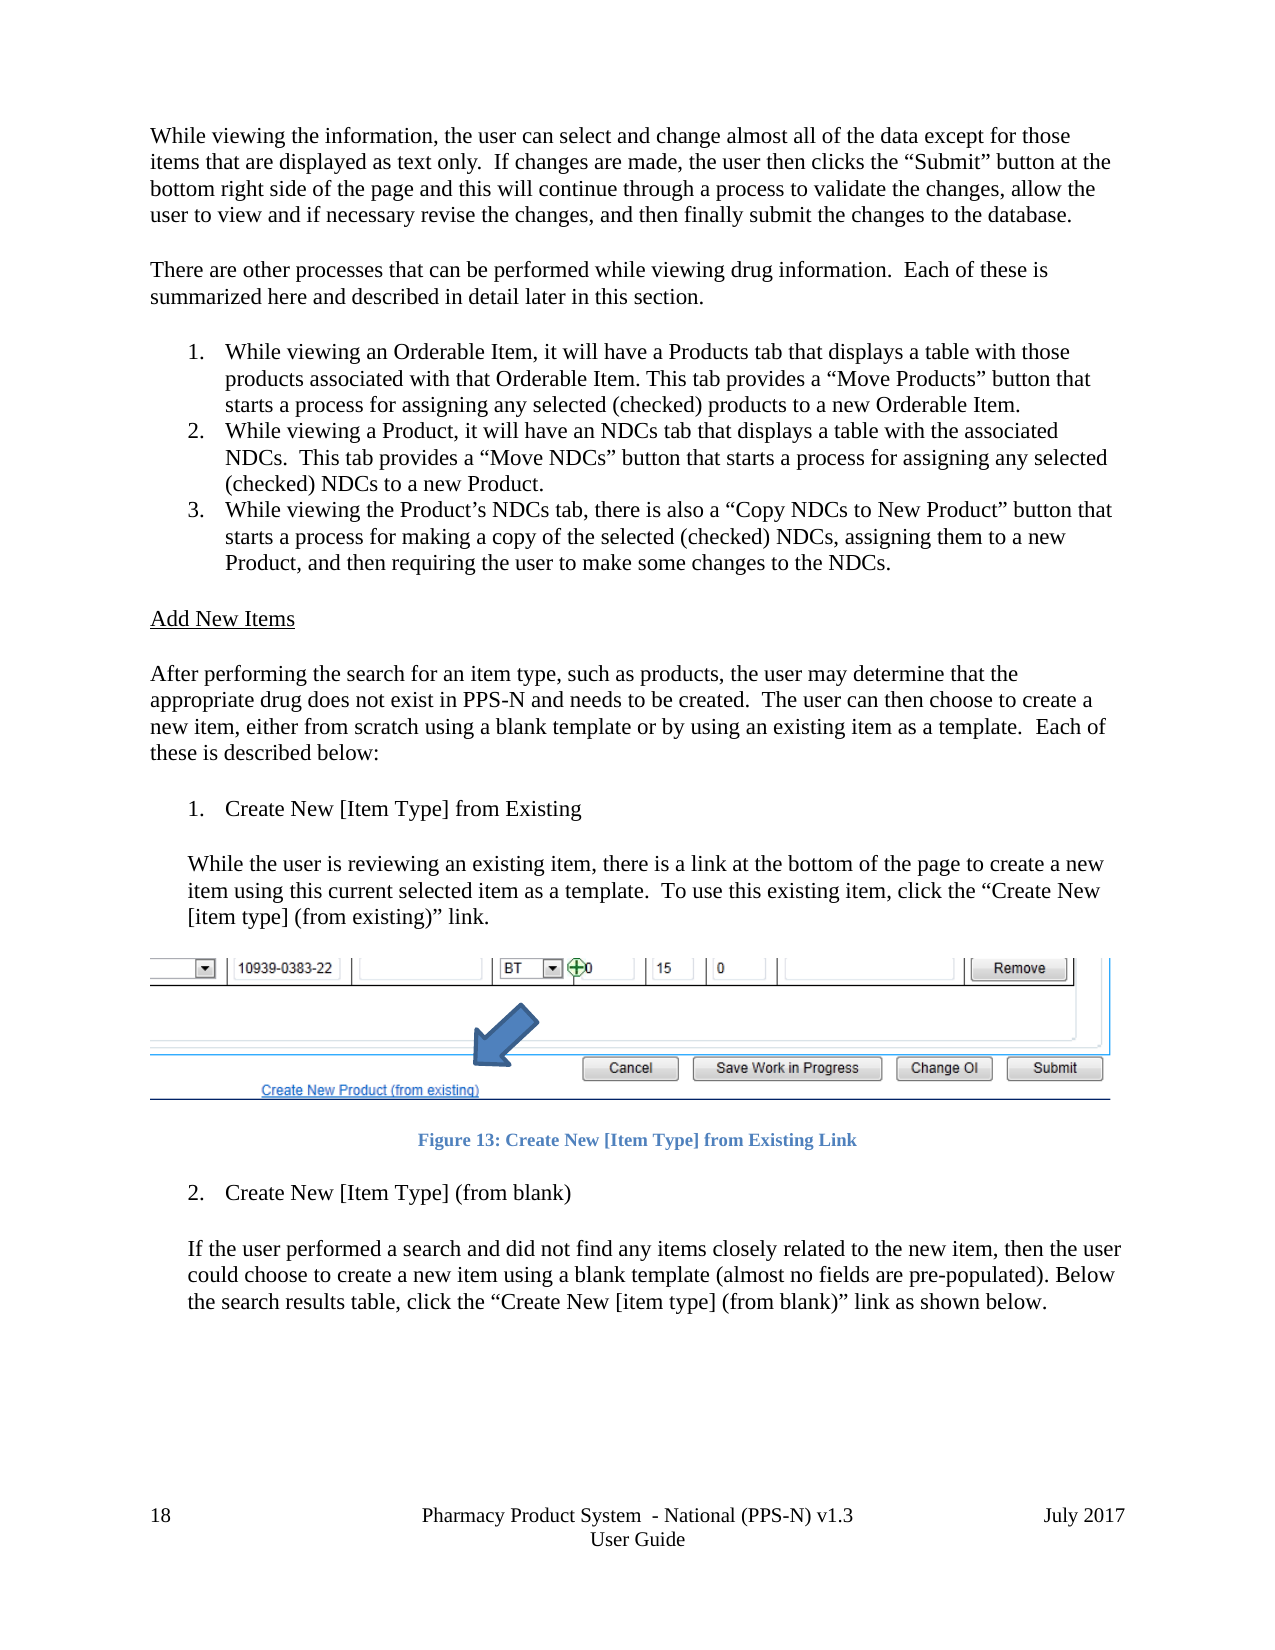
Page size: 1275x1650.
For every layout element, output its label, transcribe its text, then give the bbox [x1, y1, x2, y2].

list Create New [Item Type] from Existing [187, 795, 1125, 821]
text After performing the search for an item type, such as products, the user may determine that the appropriate drug does not exist in PPS-N and needs to be created. The user can then choose to create a new item, either from scratch using a blank template or by using an existing item as a template. Each of these is described below: [150, 660, 1125, 766]
list Create New [Item Type] (from blank) [187, 1179, 1125, 1206]
list While viewing an Orderable Item, it will have a Products tab that displays a table with those products associated with that Orderable Item. This tab provides a “Move Products” button that starts a process for assigning any selected (checked) products to a new Orderable Item. [187, 338, 1125, 417]
list While viewing the Product’s NDCs tab, there is also a “Copy NDCs to New Product” button that starts a process for making a copy of the selected (checked) NDCs, assigning them to a new Product, and then requiring the user to make some changes to the NDCs. [187, 496, 1125, 576]
text While viewing the information, the user can select and change almost all of the data except for those items that are displayed as text only. If changes are made, the user then clicks the “Submit” button at the bottom right side of the page and this will continue through a process to validate the changes, allow the user to view and if necessary revise the changes, and then finally submit the changes to the database. [150, 122, 1125, 227]
text There are other processes that can be performed while viewing drug information. Each of these is summarized here and described in detail later in this section. [150, 256, 1125, 309]
text If the user performed a search and did not find any items closely related to the new item, then the user could choose to create a new item using a blank template (almost no fields are pre-populated). Below the search results table, click the “Create New [item type] (from blank)” link as shown below. [187, 1235, 1125, 1314]
text Add New Items [150, 605, 1125, 631]
text Figure 13: Create New [Item Type] from Existing Link [150, 1129, 1125, 1150]
list While viewing a Product, it will have an NDCs tab that displays a table with the associated NDCs. This tab provides a “Move NDCs” button that starts a process for assigning any selected (checked) NDCs to a new Product. [187, 417, 1125, 496]
text While the user is reviewing an existing item, there is a link at the bottom of the page to create a new item using this current selected item as a template. To use this existing item, click the “Create New [item type] (from existing)” link. [187, 850, 1125, 929]
picture [150, 958, 1122, 1100]
